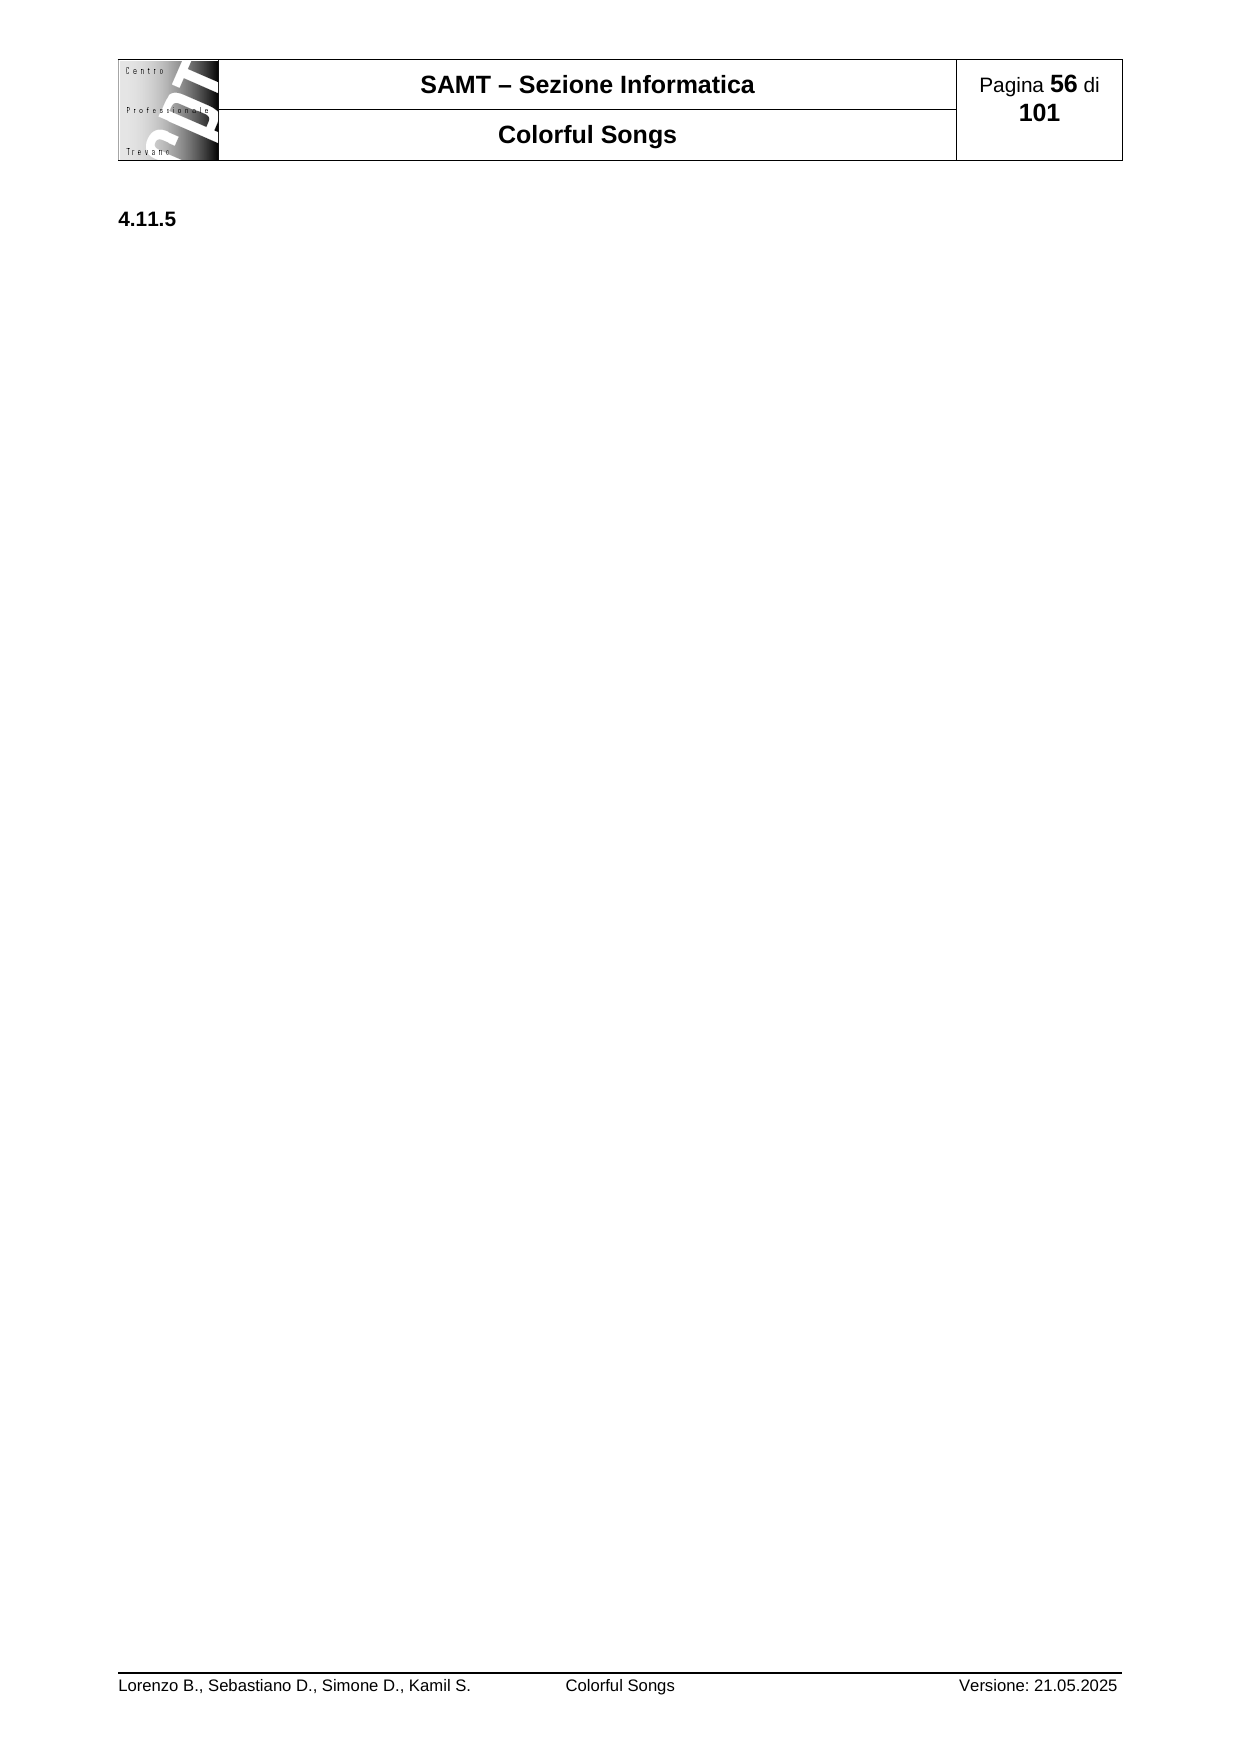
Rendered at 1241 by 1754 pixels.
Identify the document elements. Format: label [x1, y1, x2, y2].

picture [118, 60, 219, 160]
